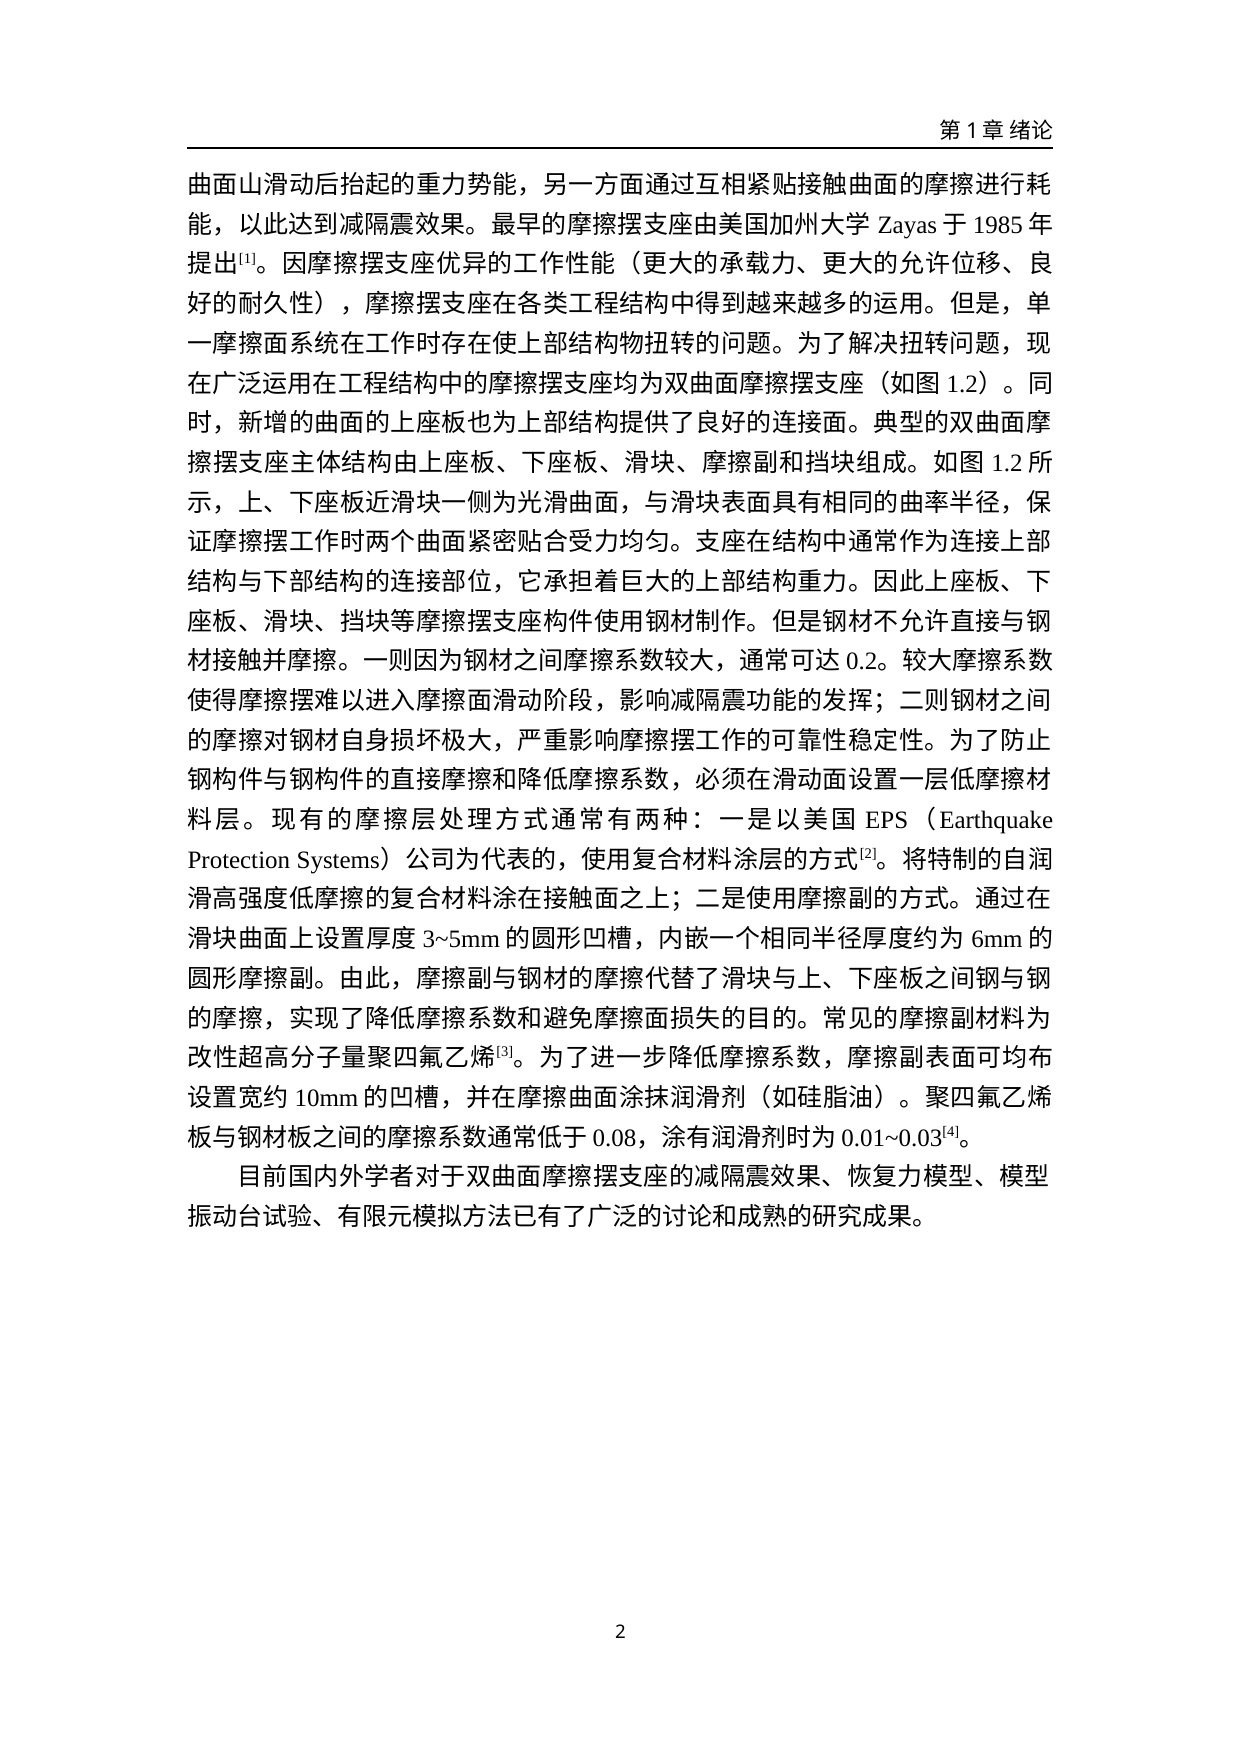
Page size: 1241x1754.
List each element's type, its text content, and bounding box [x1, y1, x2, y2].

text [187, 163, 1053, 1155]
text 目前国内外学者对于双曲面摩擦摆支座的减隔震效果、恢复力模型、模型振动台试验、有限元模拟方法已有了广泛的讨论和成熟的研究成果。 [187, 1155, 1053, 1234]
